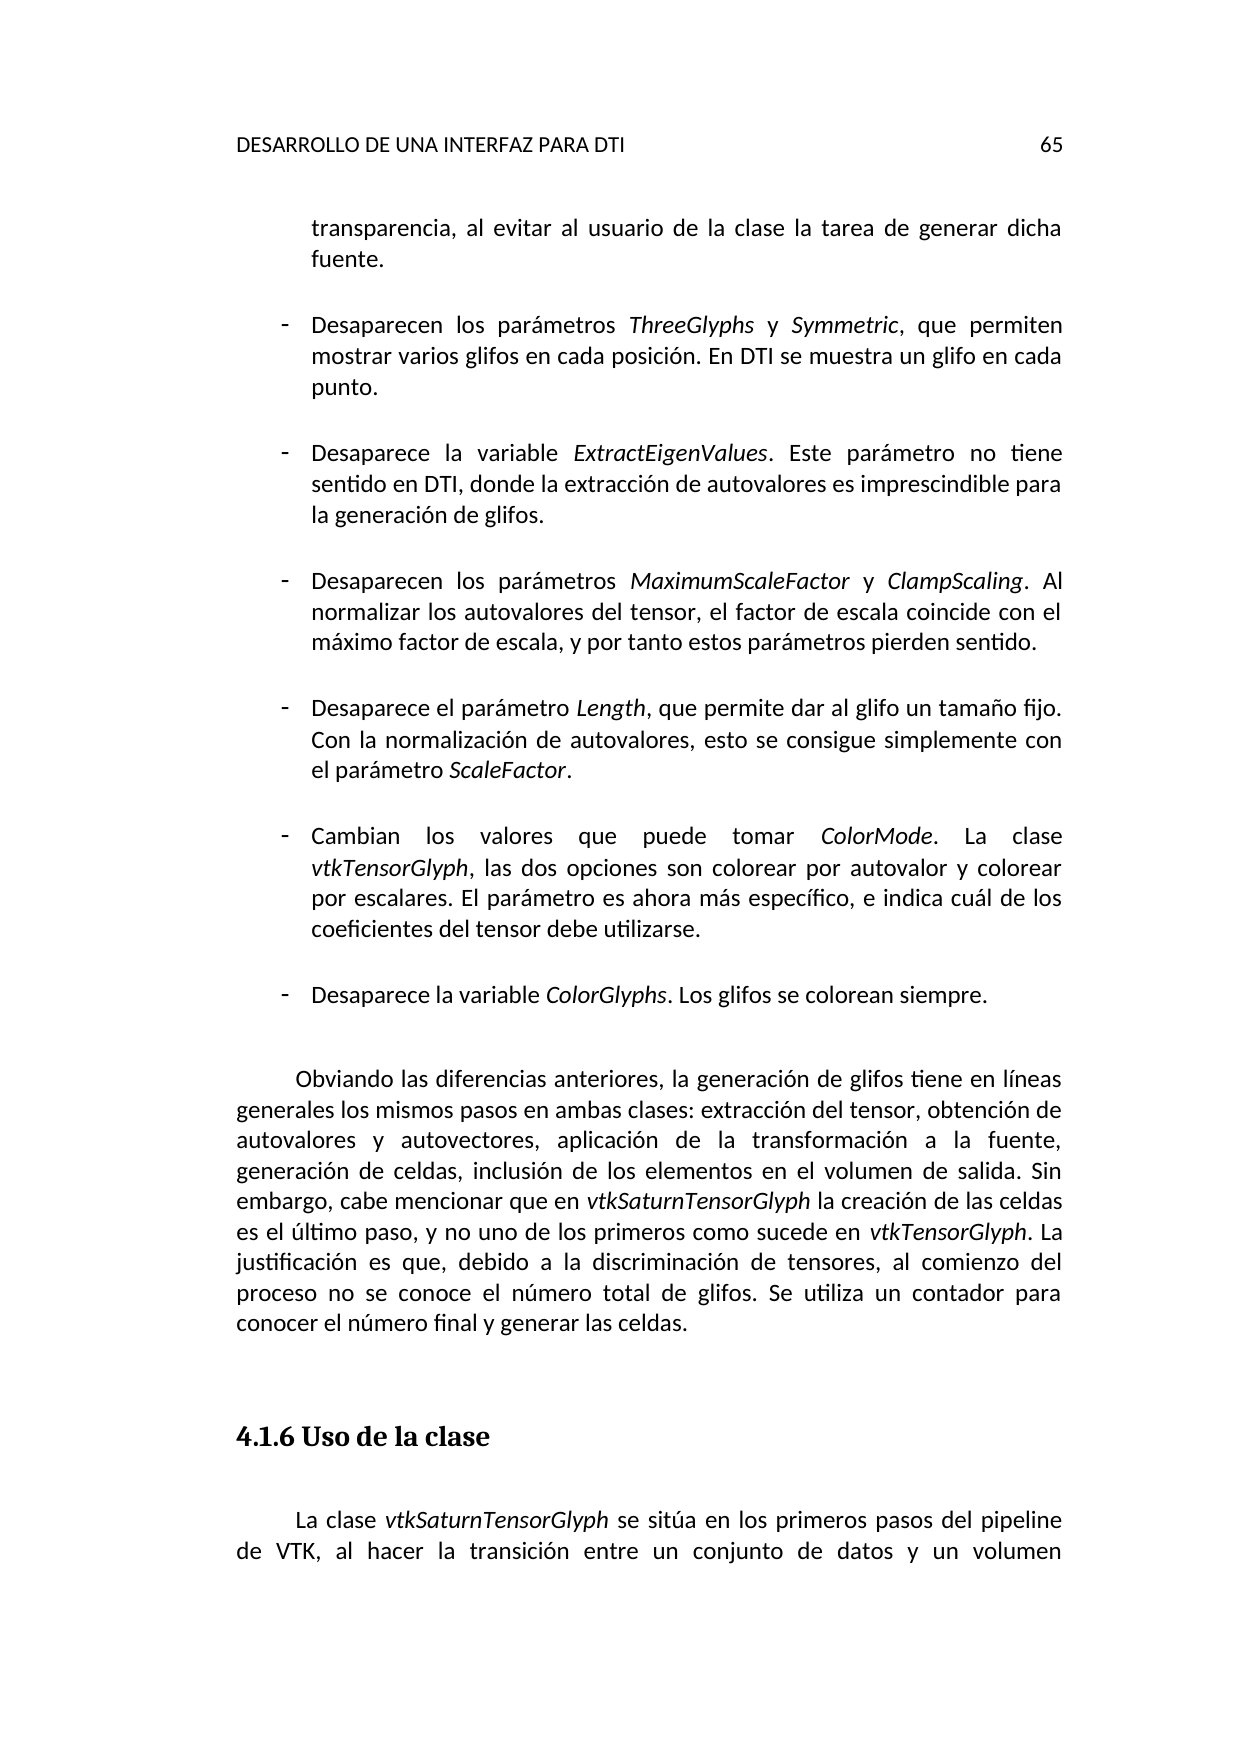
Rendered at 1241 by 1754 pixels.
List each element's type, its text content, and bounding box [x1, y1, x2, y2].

list Desaparecen los parámetros MaximumScaleFactor y ClampScaling. Al normalizar los autovalores del tensor, el factor de escala coincide con el máximo factor de escala, y por tanto estos parámetros pierden sentido. [281, 562, 1063, 657]
list Desaparece el parámetro Length, que permite dar al glifo un tamaño fijo. Con la normalización de autovalores, esto se consigue simplemente con el parámetro ScaleFactor. [281, 689, 1063, 785]
subtitle Uso de la clase [236, 1420, 1063, 1453]
list Desaparece la variable ExtractEigenValues. Este parámetro no tiene sentido en DTI, donde la extracción de autovalores es imprescindible para la generación de glifos. [281, 434, 1063, 529]
list Cambian los valores que puede tomar ColorMode. La clase vtkTensorGlyph, las dos opciones son colorear por autovalor y colorear por escalares. El parámetro es ahora más específico, e indica cuál de los coeficientes del tensor debe utilizarse. [281, 817, 1063, 943]
text Obviando las diferencias anteriores, la generación de glifos tiene en líneas generales los mismos pasos en ambas clases: extracción del tensor, obtención de autovalores y autovectores, aplicación de la transformación a la fuente, generación de celdas, inclusión de los elementos en el volumen de salida. Sin embargo, cabe mencionar que en vtkSaturnTensorGlyph la creación de las celdas es el último paso, y no uno de los primeros como sucede en vtkTensorGlyph. La justificación es que, debido a la discriminación de tensores, al comienzo del proceso no se conoce el número total de glifos. Se utiliza un contador para conocer el número final y generar las celdas. [236, 1063, 1063, 1338]
list Desaparecen los parámetros ThreeGlyphs y Symmetric, que permiten mostrar varios glifos en cada posición. En DTI se muestra un glifo en cada punto. [281, 306, 1063, 401]
list Desaparece la variable ColorGlyphs. Los glifos se colorean siempre. [281, 976, 1063, 1010]
